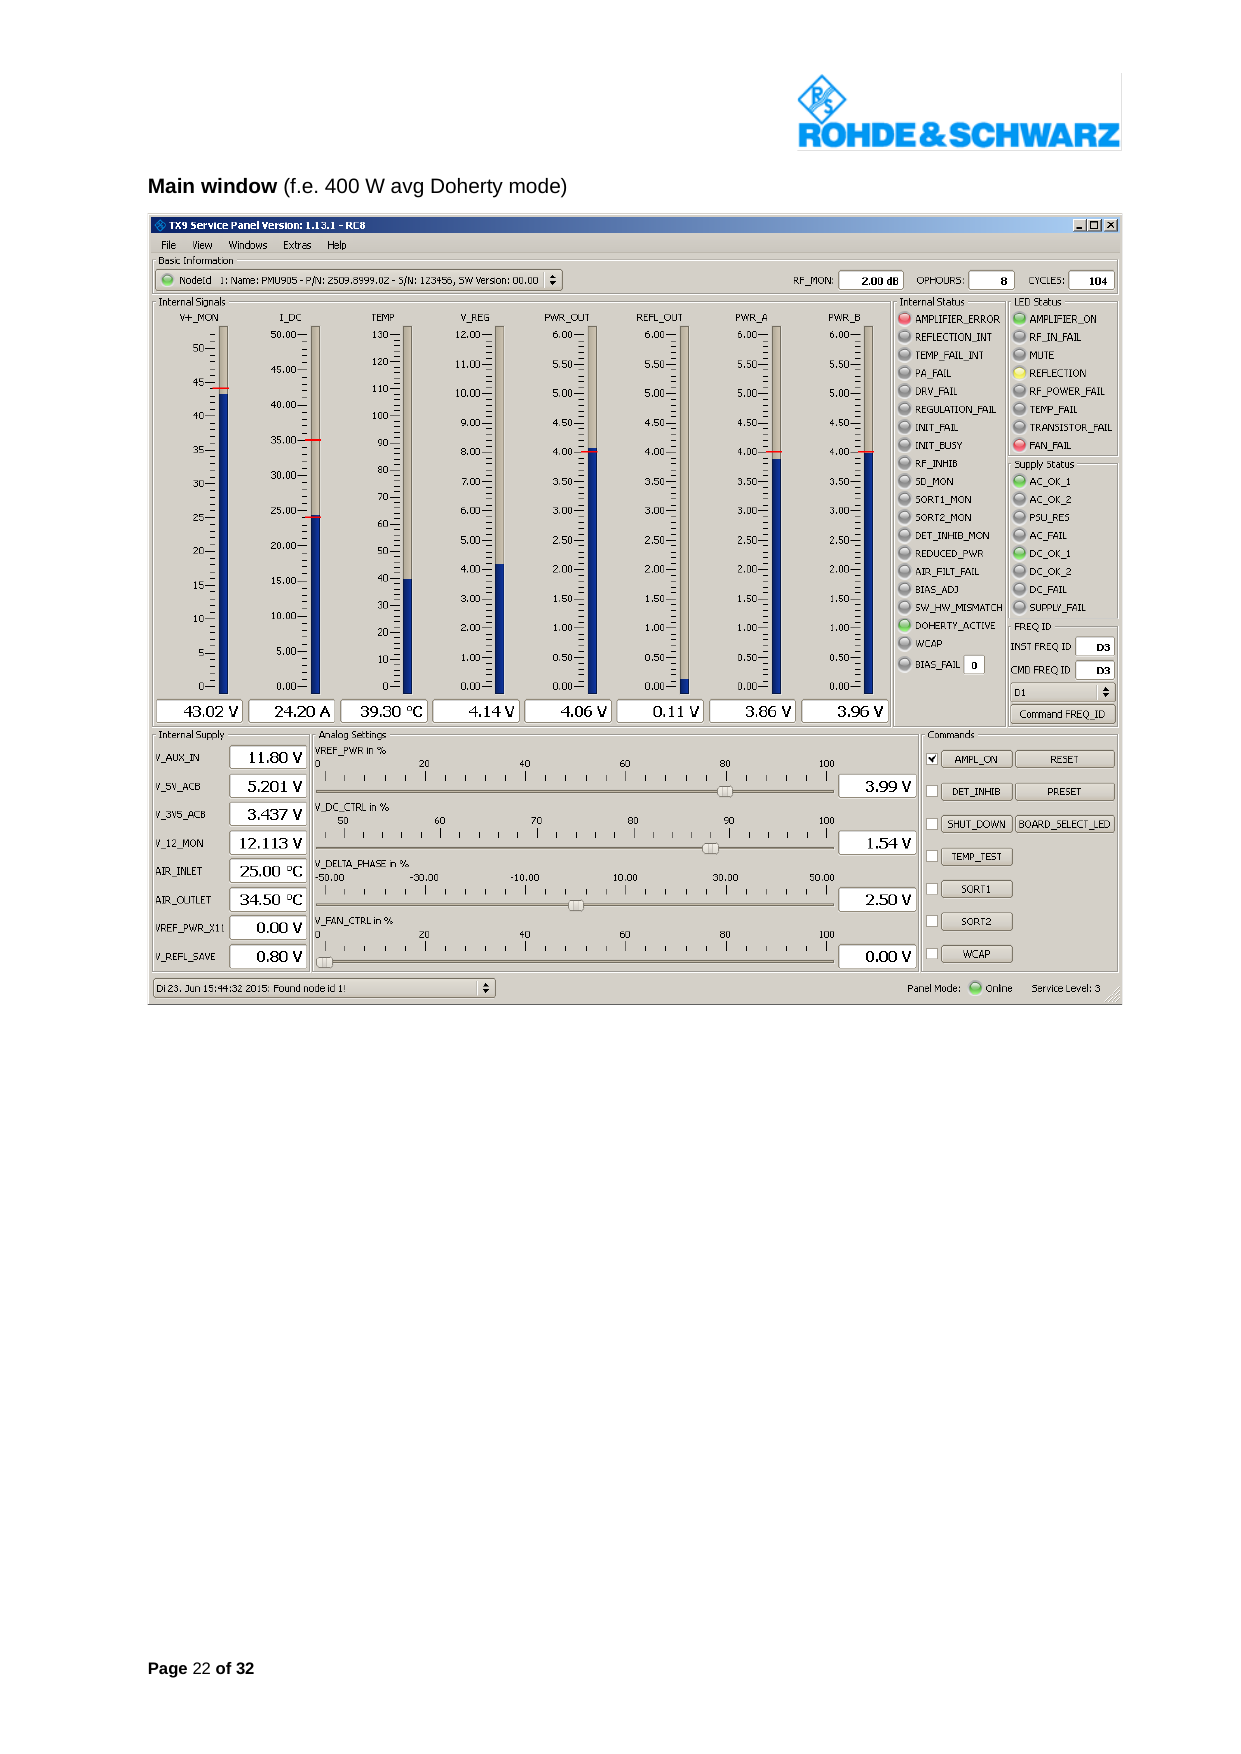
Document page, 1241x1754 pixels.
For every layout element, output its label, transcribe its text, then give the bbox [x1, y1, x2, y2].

picture [147, 213, 1123, 1005]
picture [797, 73, 1123, 152]
text Main window (f.e. 400 W avg Doherty mode) [148, 174, 1122, 198]
